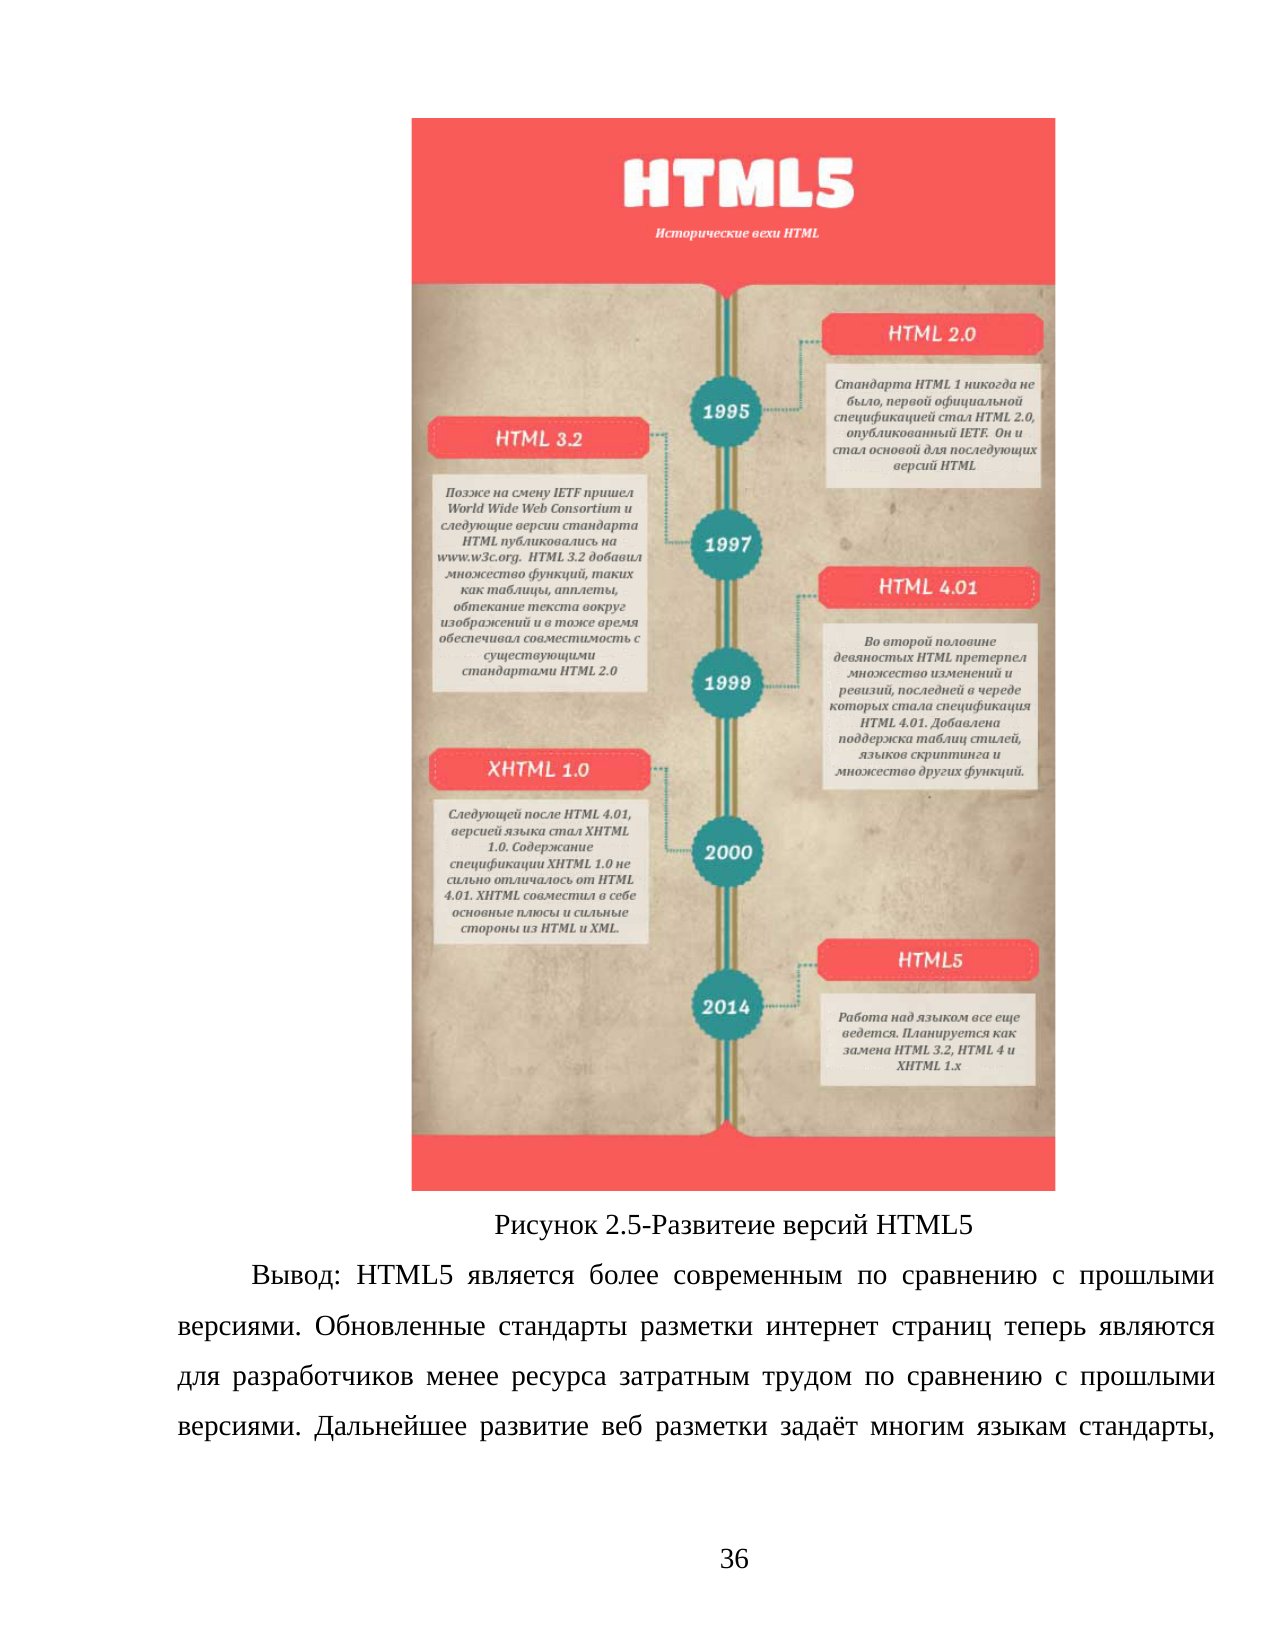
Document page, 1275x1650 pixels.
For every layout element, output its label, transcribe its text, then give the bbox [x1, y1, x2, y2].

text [177, 1257, 1216, 1442]
picture [411, 118, 1056, 1191]
text Рисунок 2.5-Развитеие версий HTML5 [177, 1207, 1216, 1241]
